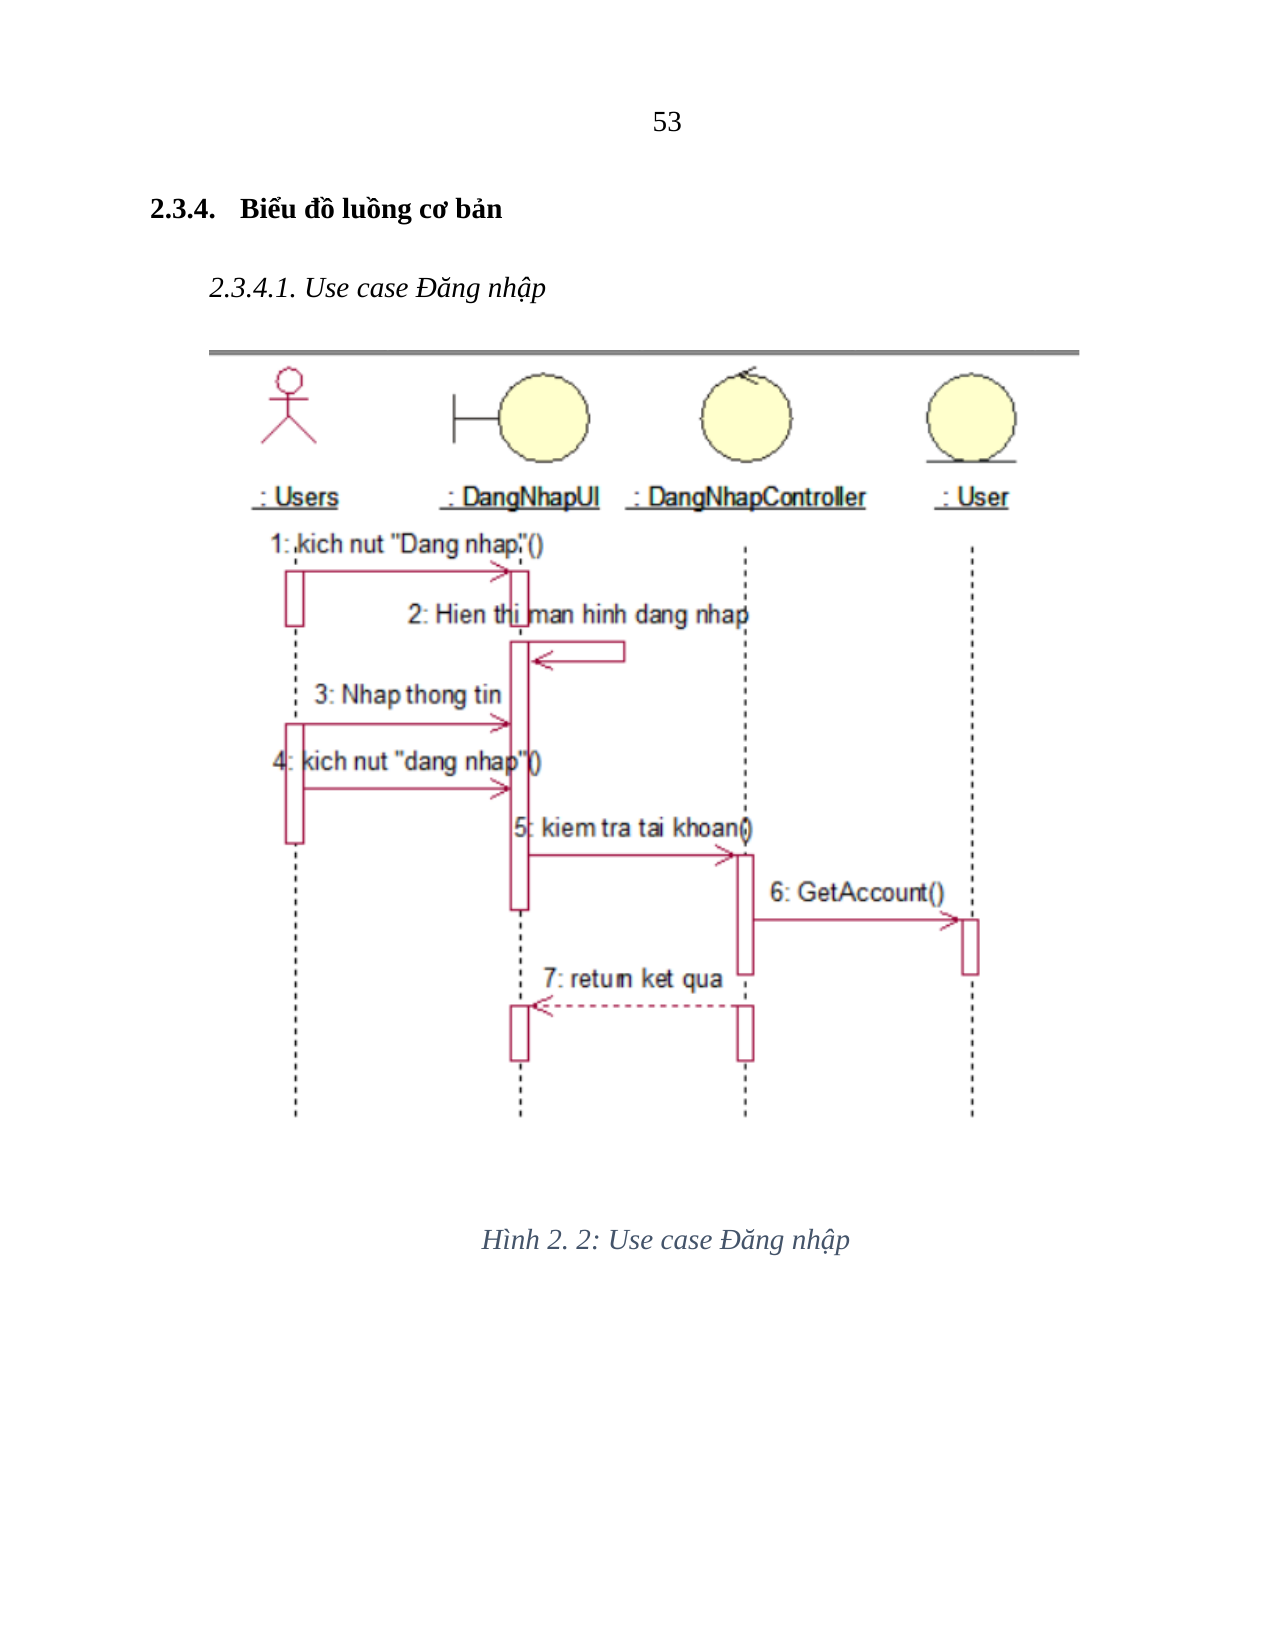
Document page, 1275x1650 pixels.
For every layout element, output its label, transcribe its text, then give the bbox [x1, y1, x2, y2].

subtitle Biểu đồ luồng cơ bản [150, 191, 1125, 224]
picture [209, 350, 1080, 1177]
subtitle 2.3.4.1. Use case Đăng nhập [150, 270, 1125, 304]
text Hình 2. 2: Use case Đăng nhập [150, 1222, 1125, 1256]
